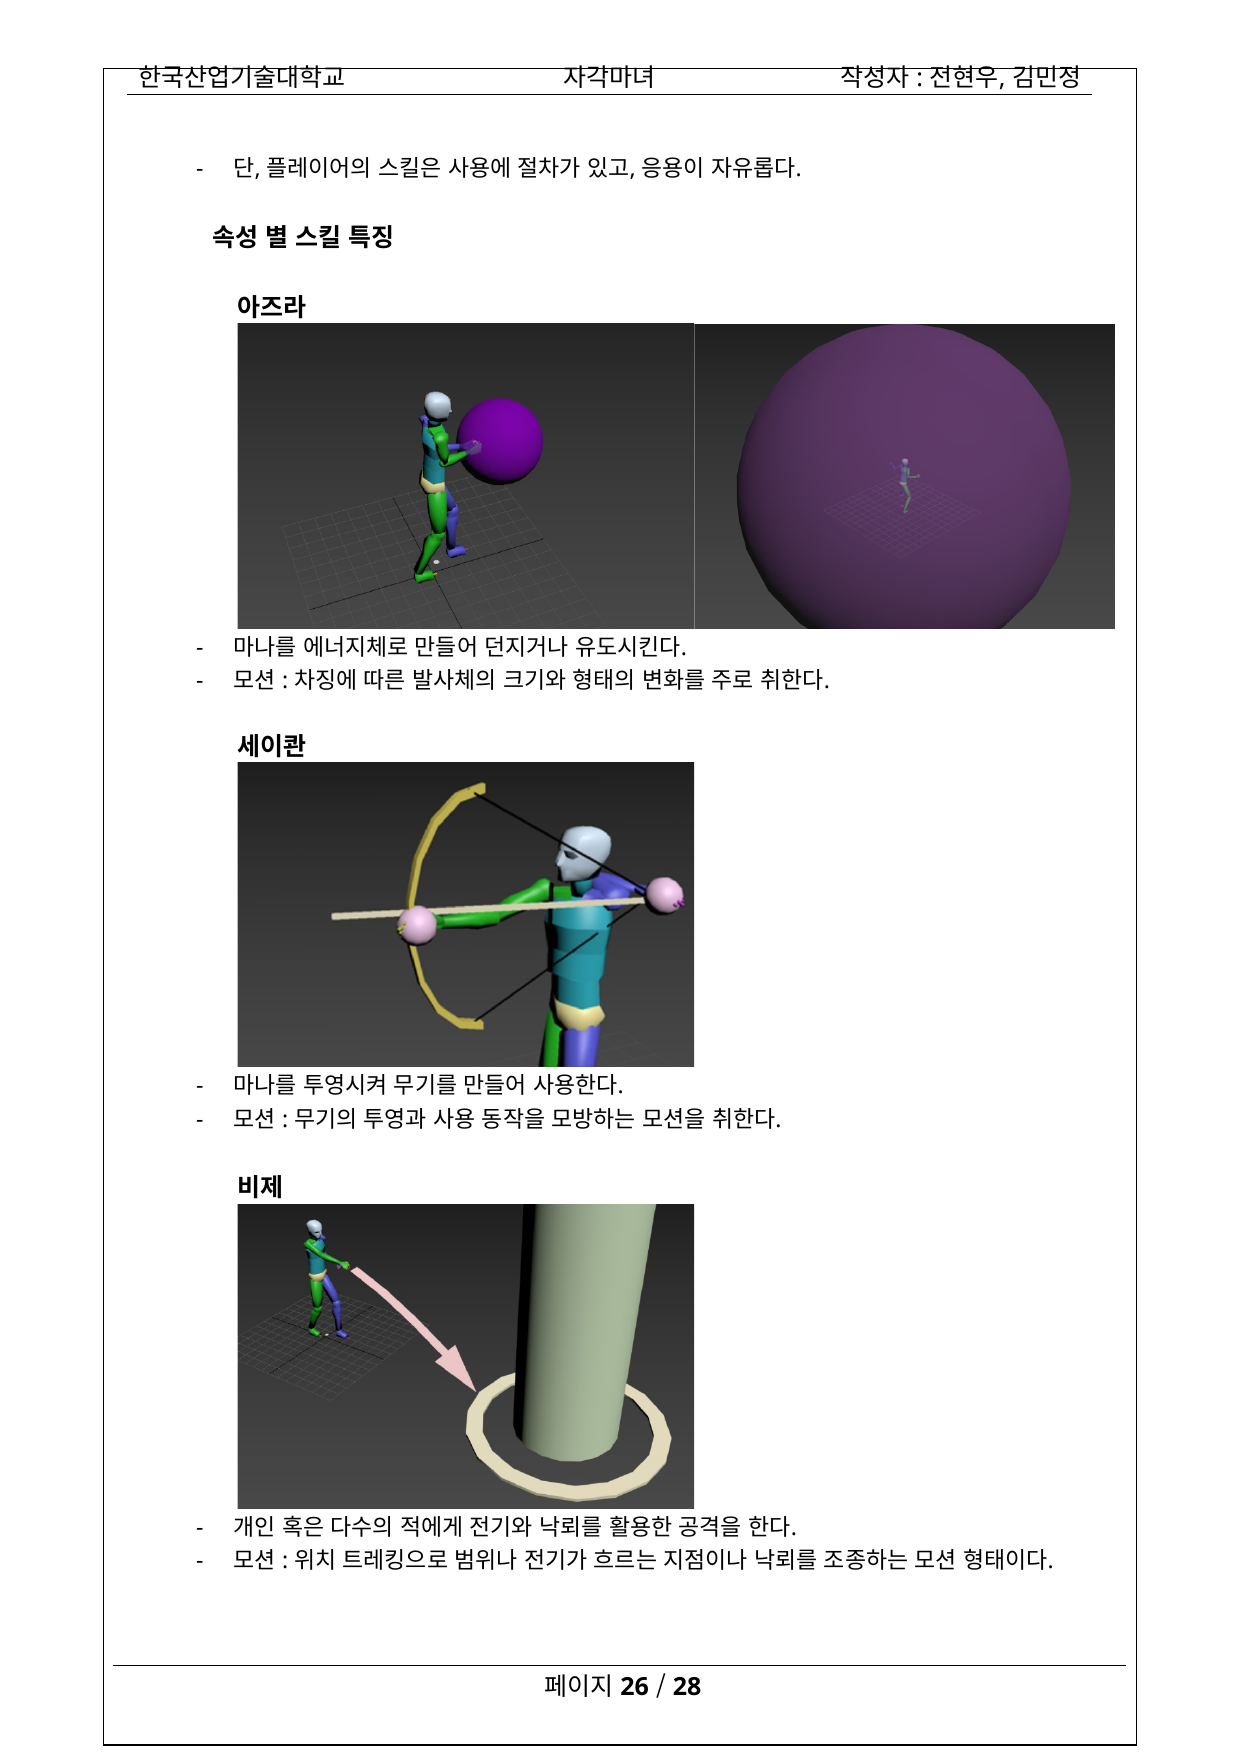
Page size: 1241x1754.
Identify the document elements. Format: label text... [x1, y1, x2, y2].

subtitle 아즈라 [237, 288, 1128, 324]
list 마나를 투영시켜 무기를 만들어 사용한다. [196, 1067, 1128, 1100]
picture [237, 762, 695, 1067]
subtitle 비제 [237, 1168, 1128, 1204]
subtitle 세이콴 [237, 726, 1128, 763]
list 모션 : 위치 트레킹으로 범위나 전기가 흐르는 지점이나 낙뢰를 조종하는 모션 형태이다. [196, 1542, 1128, 1575]
list 단, 플레이어의 스킬은 사용에 절차가 있고, 응용이 자유롭다. [196, 150, 1128, 183]
list 개인 혹은 다수의 적에게 전기와 낙뢰를 활용한 공격을 한다. [196, 1508, 1128, 1542]
list 모션 : 차징에 따른 발사체의 크기와 형태의 변화를 주로 취한다. [196, 662, 1128, 695]
subtitle 속성 별 스킬 특징 [212, 217, 1128, 254]
list 모션 : 무기의 투영과 사용 동작을 모방하는 모션을 취한다. [196, 1100, 1128, 1134]
list 마나를 에너지체로 만들어 던지거나 유도시킨다. [196, 628, 1128, 662]
picture [237, 323, 1115, 629]
picture [237, 1204, 695, 1509]
